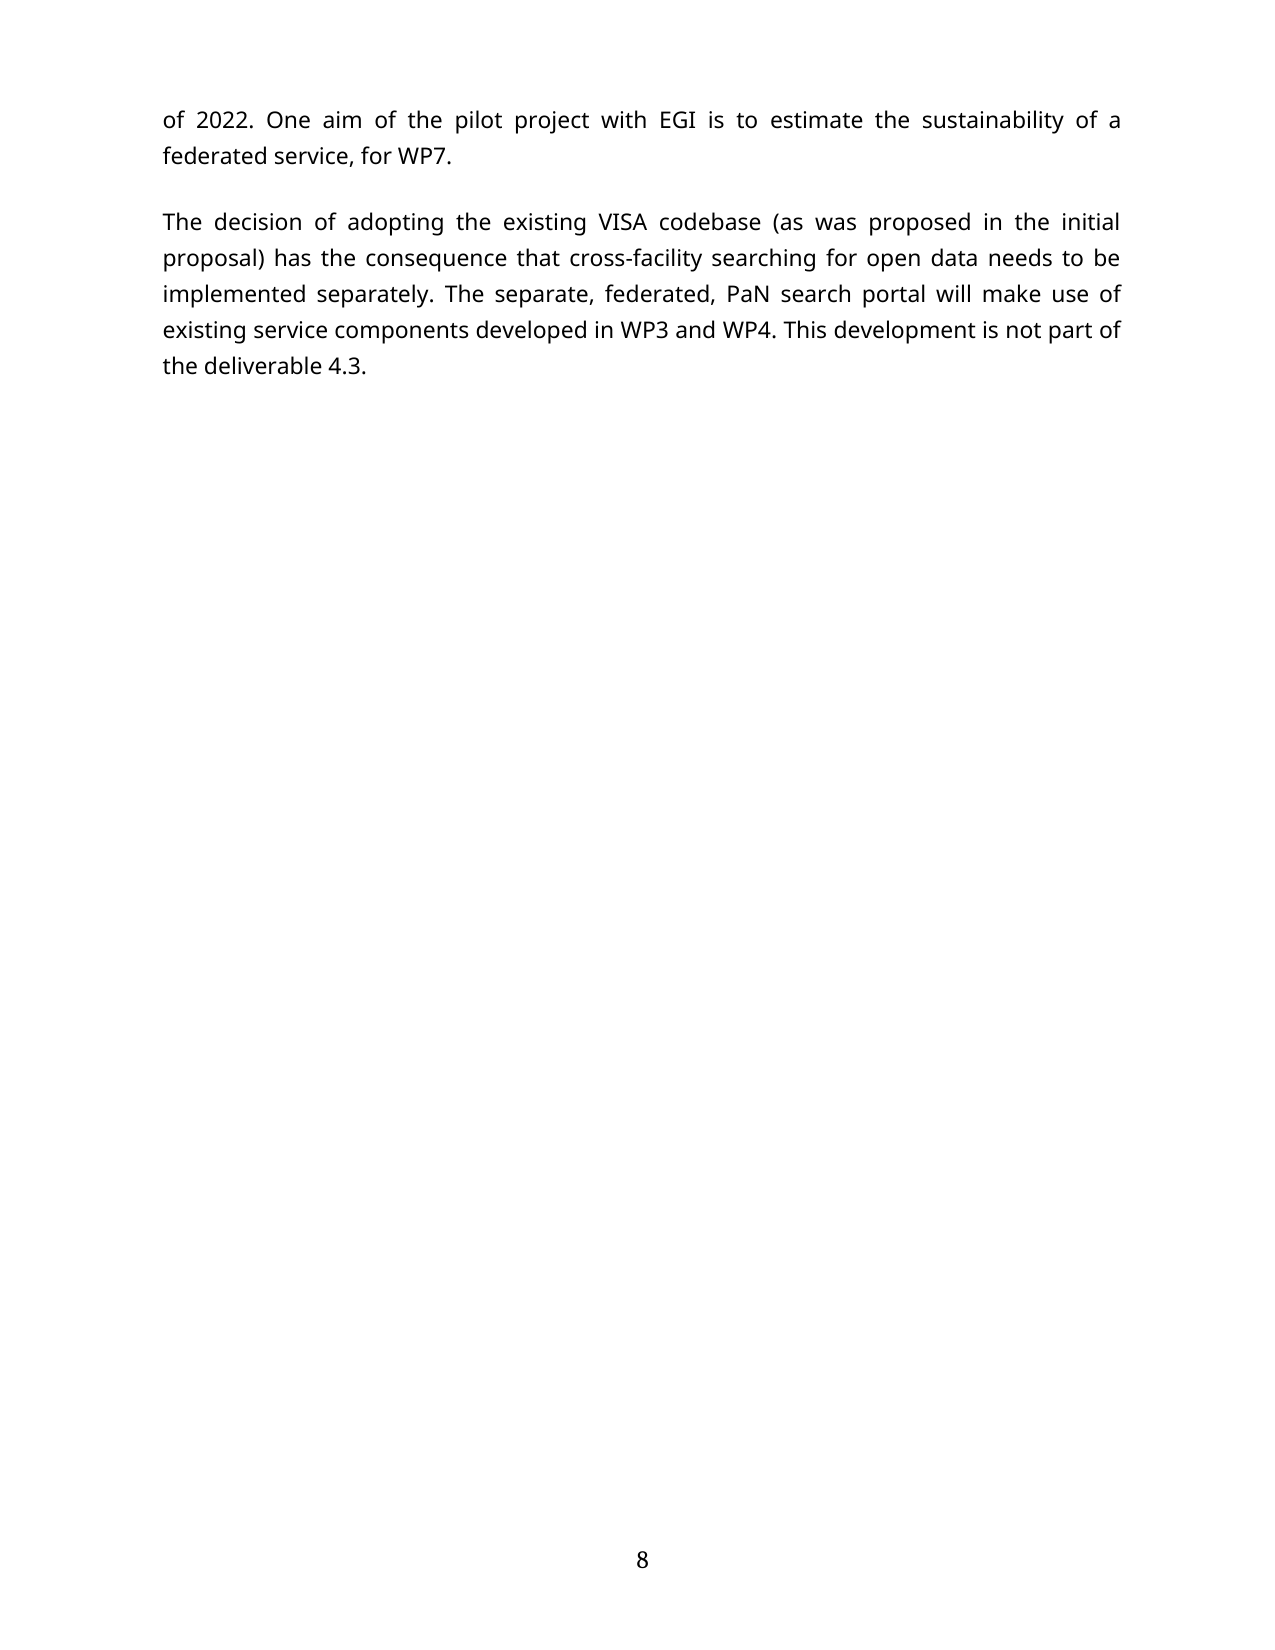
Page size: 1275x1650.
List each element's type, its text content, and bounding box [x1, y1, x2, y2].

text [162, 104, 1122, 171]
text The decision of adopting the existing VISA codebase (as was proposed in the initial proposal) has the consequence that cross-facility searching for open data needs to be implemented separately. The separate, federated, PaN search portal will make use of existing service components developed in WP3 and WP4. This development is not part of the deliverable 4.3. [162, 206, 1122, 381]
